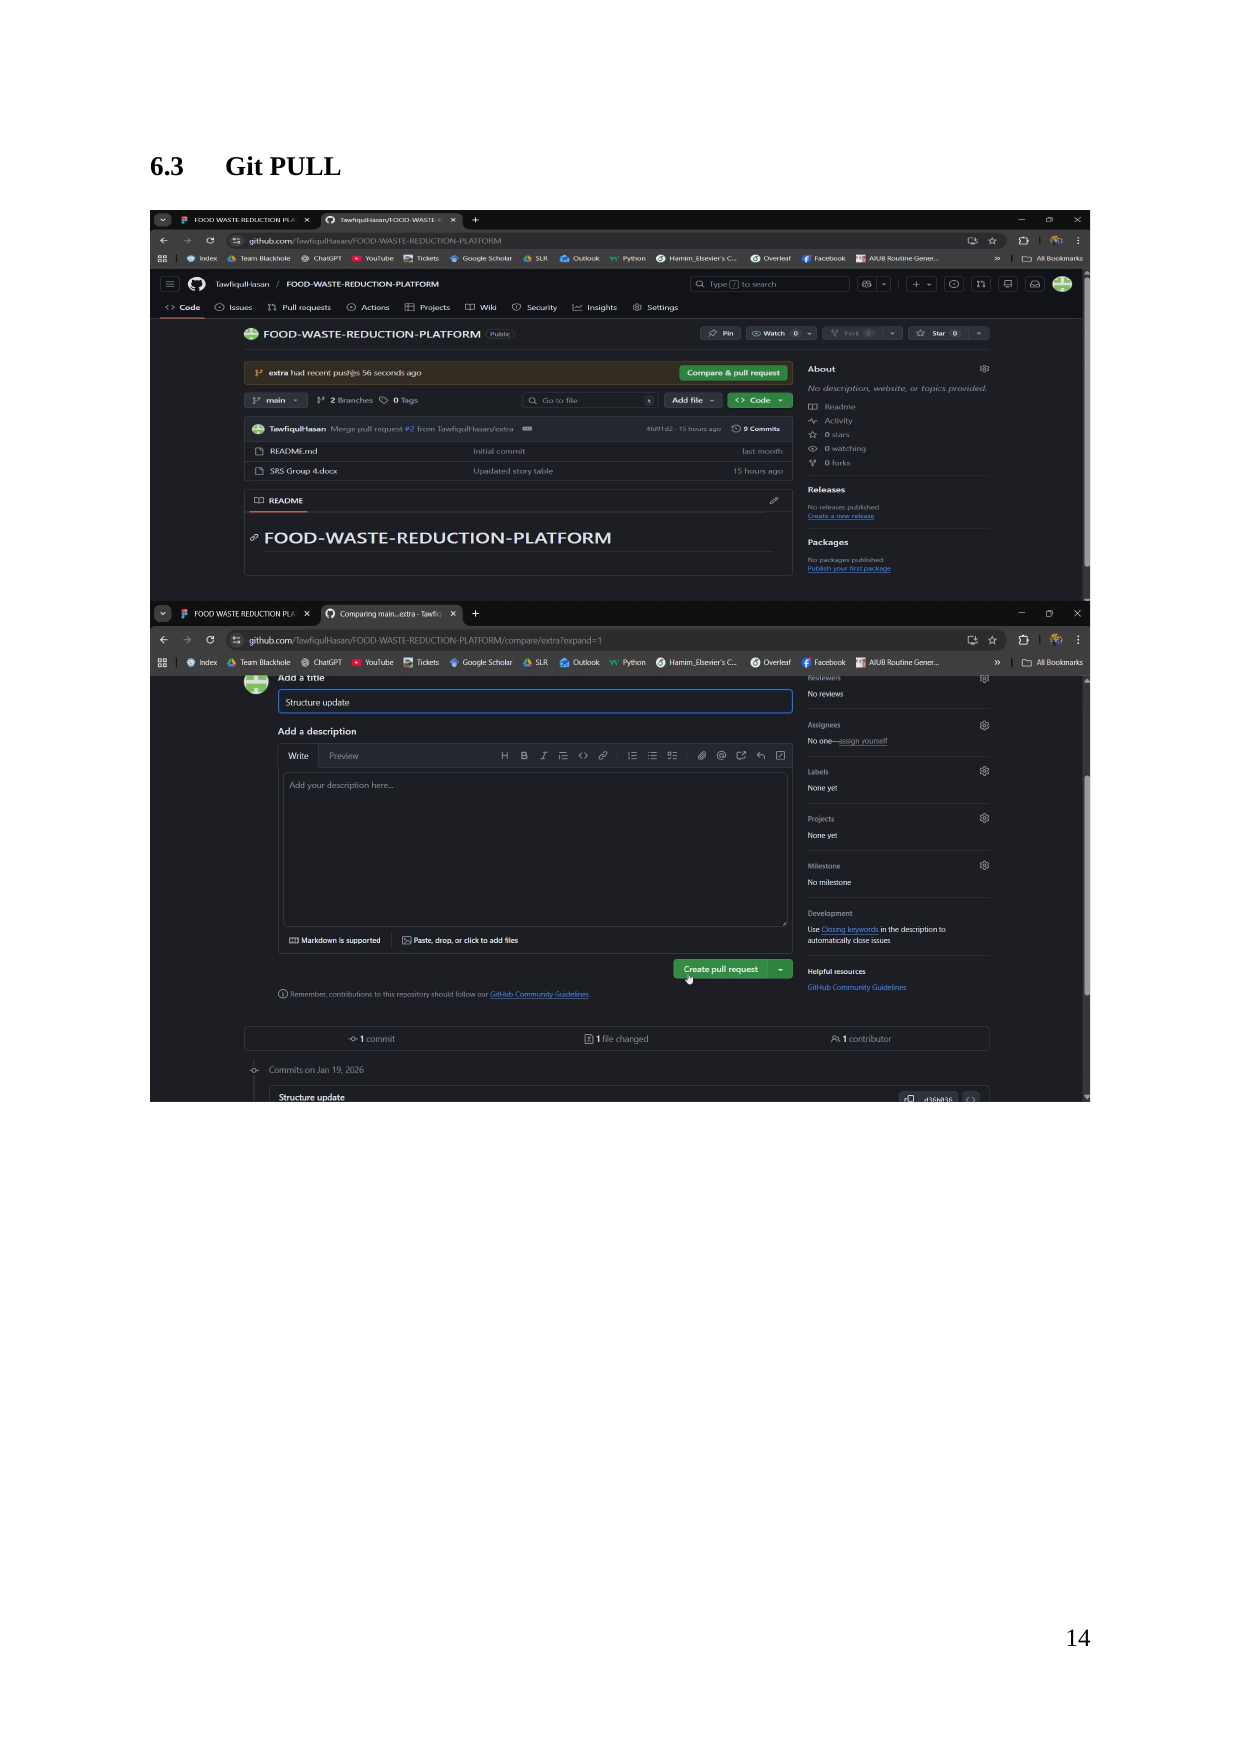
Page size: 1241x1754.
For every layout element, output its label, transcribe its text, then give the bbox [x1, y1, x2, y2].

picture [150, 210, 1091, 1102]
subtitle Git PULL [150, 150, 1090, 181]
